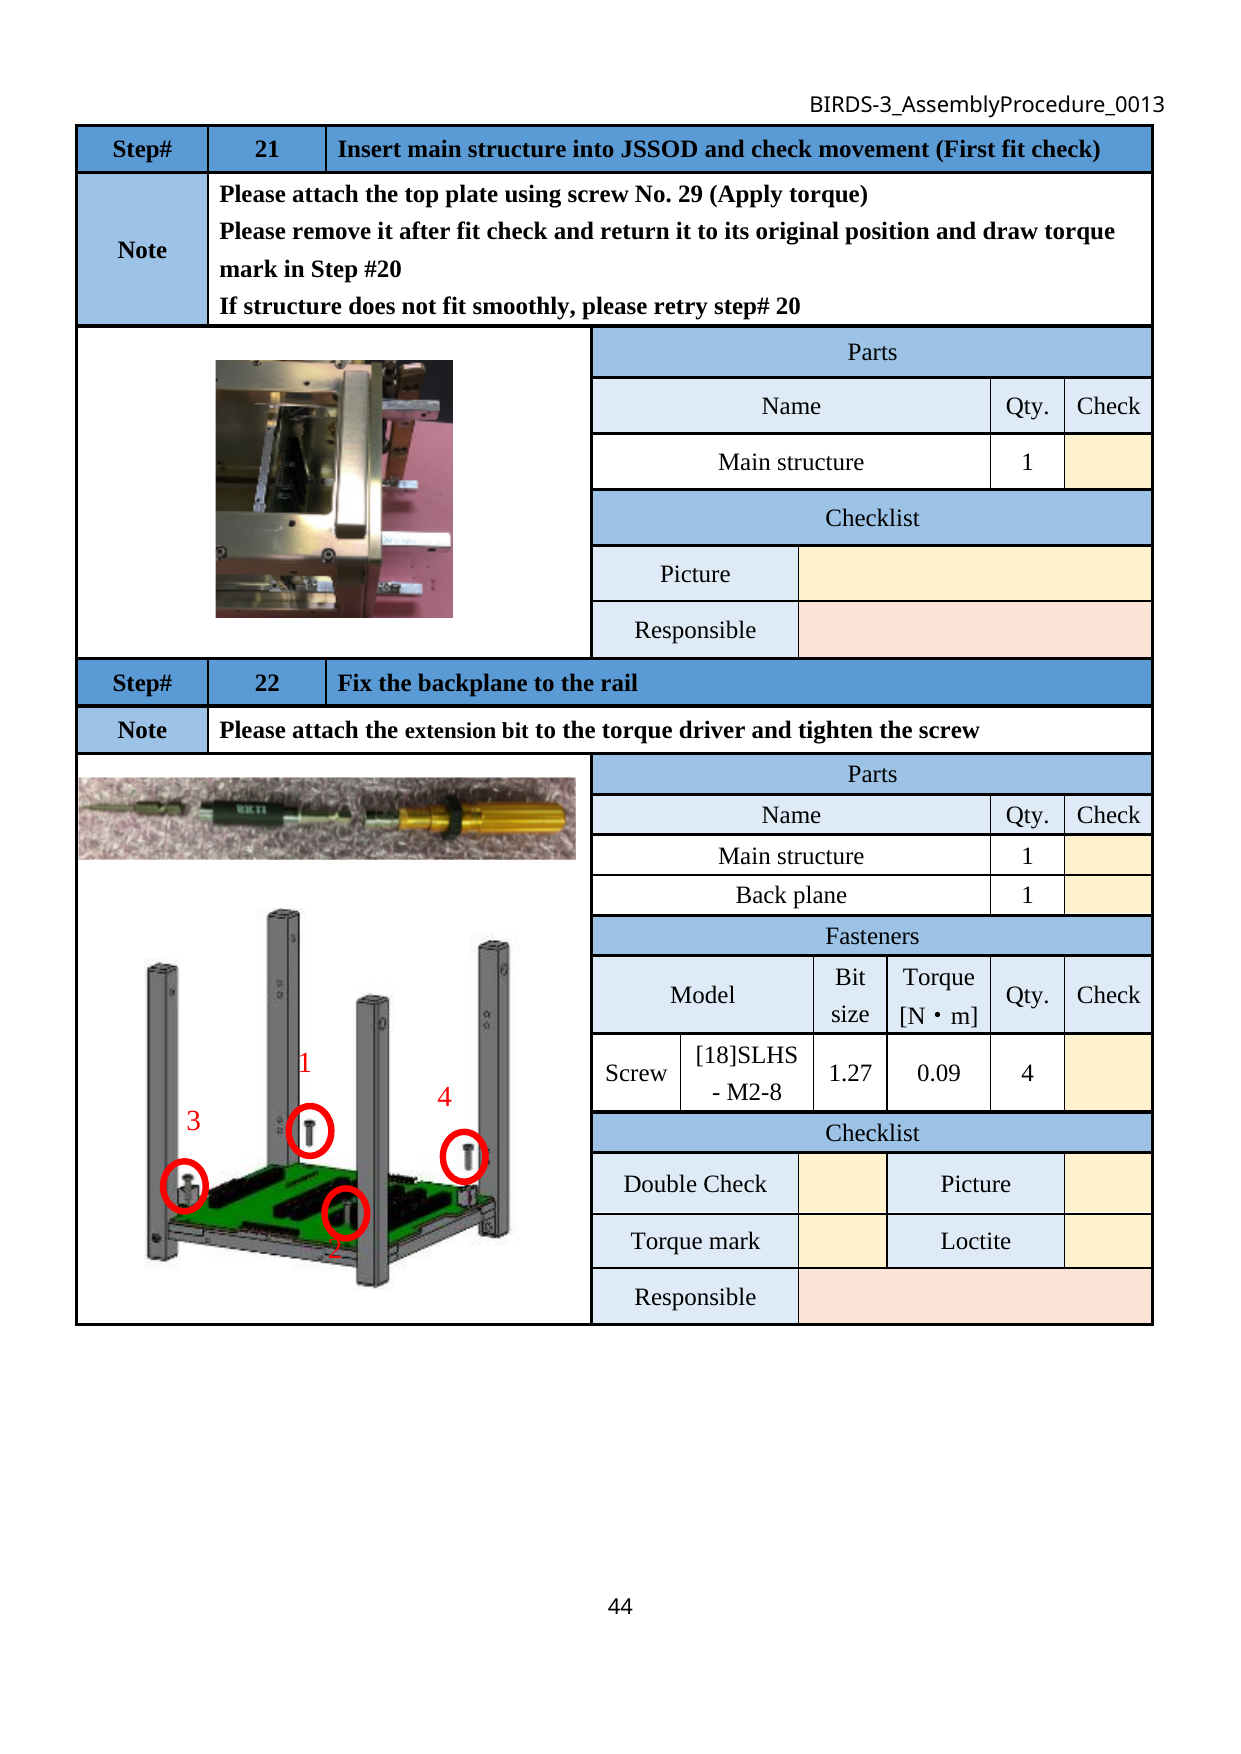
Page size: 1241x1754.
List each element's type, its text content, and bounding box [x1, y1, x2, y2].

table_cell Torque [N・m] [888, 957, 990, 1032]
table_cell [799, 547, 1151, 600]
table_cell 1 [991, 435, 1064, 488]
table_cell Torque mark [593, 1215, 798, 1267]
table_cell 1 [991, 836, 1064, 874]
table_cell [1065, 435, 1151, 488]
table_cell Note [78, 174, 207, 324]
table_cell Fasteners [593, 917, 1151, 954]
table_cell Double Check [593, 1154, 798, 1212]
table_cell Check [1065, 379, 1151, 432]
table_cell 4 [991, 1035, 1064, 1110]
table_cell [1065, 836, 1151, 874]
table_cell 1 [991, 876, 1064, 913]
table_cell Picture [593, 547, 798, 600]
table_cell Responsible [593, 602, 798, 657]
table_cell [1065, 1035, 1151, 1110]
table_cell Parts [593, 755, 1151, 793]
table_cell Checklist [593, 1114, 1151, 1151]
table_cell [799, 1215, 886, 1267]
table_cell [1065, 876, 1151, 913]
picture [215, 360, 453, 618]
table_cell Picture [888, 1154, 1064, 1212]
table_cell Check [1065, 957, 1151, 1032]
table_cell Name [593, 796, 990, 833]
table_cell Checklist [593, 491, 1151, 544]
table_cell Loctite [888, 1215, 1064, 1267]
table_cell 1.27 [814, 1035, 886, 1110]
table_cell [799, 1269, 1151, 1323]
table_cell Parts [593, 328, 1151, 376]
table_cell 22 [209, 660, 325, 704]
table_cell Back plane [593, 876, 990, 913]
table_cell [1065, 1154, 1151, 1212]
table_header Insert main structure into JSSOD and check movement (First fit check) [327, 127, 1151, 171]
table_cell Bit size [814, 957, 886, 1032]
table_cell [18]SLHS- M2-8 [681, 1035, 813, 1110]
table_cell Main structure [593, 836, 990, 874]
table_cell Main structure [593, 435, 990, 488]
table_cell Qty. [991, 379, 1064, 432]
table_cell Qty. [991, 957, 1064, 1032]
table_cell Screw [593, 1035, 680, 1110]
table_cell Responsible [593, 1269, 798, 1323]
table_cell Name [593, 379, 990, 432]
table_cell Model [593, 957, 813, 1032]
table_cell Step# [78, 660, 207, 704]
table_header 21 [209, 127, 325, 171]
table_cell [799, 1154, 886, 1212]
table_cell [78, 755, 590, 1323]
table_cell Check [1065, 796, 1151, 833]
table_cell Fix the backplane to the rail [327, 660, 1151, 704]
table_cell Qty. [991, 796, 1064, 833]
table_cell [799, 602, 1151, 657]
table_cell Please attach the top plate using screw No. 29 (Apply torque) Please remove it after fit check and return it to its original position and draw torque mark in Step #20 If structure does not fit smoothly, please retry step# 20 [209, 174, 1151, 324]
table_cell [78, 328, 590, 657]
table_header Step# [78, 127, 207, 171]
table_cell 0.09 [888, 1035, 990, 1110]
picture [79, 778, 575, 859]
table_cell [1065, 1215, 1151, 1267]
table_cell Please attach the extension bit to the torque driver and tighten the screw [209, 708, 1151, 752]
table_cell Note [78, 708, 207, 752]
